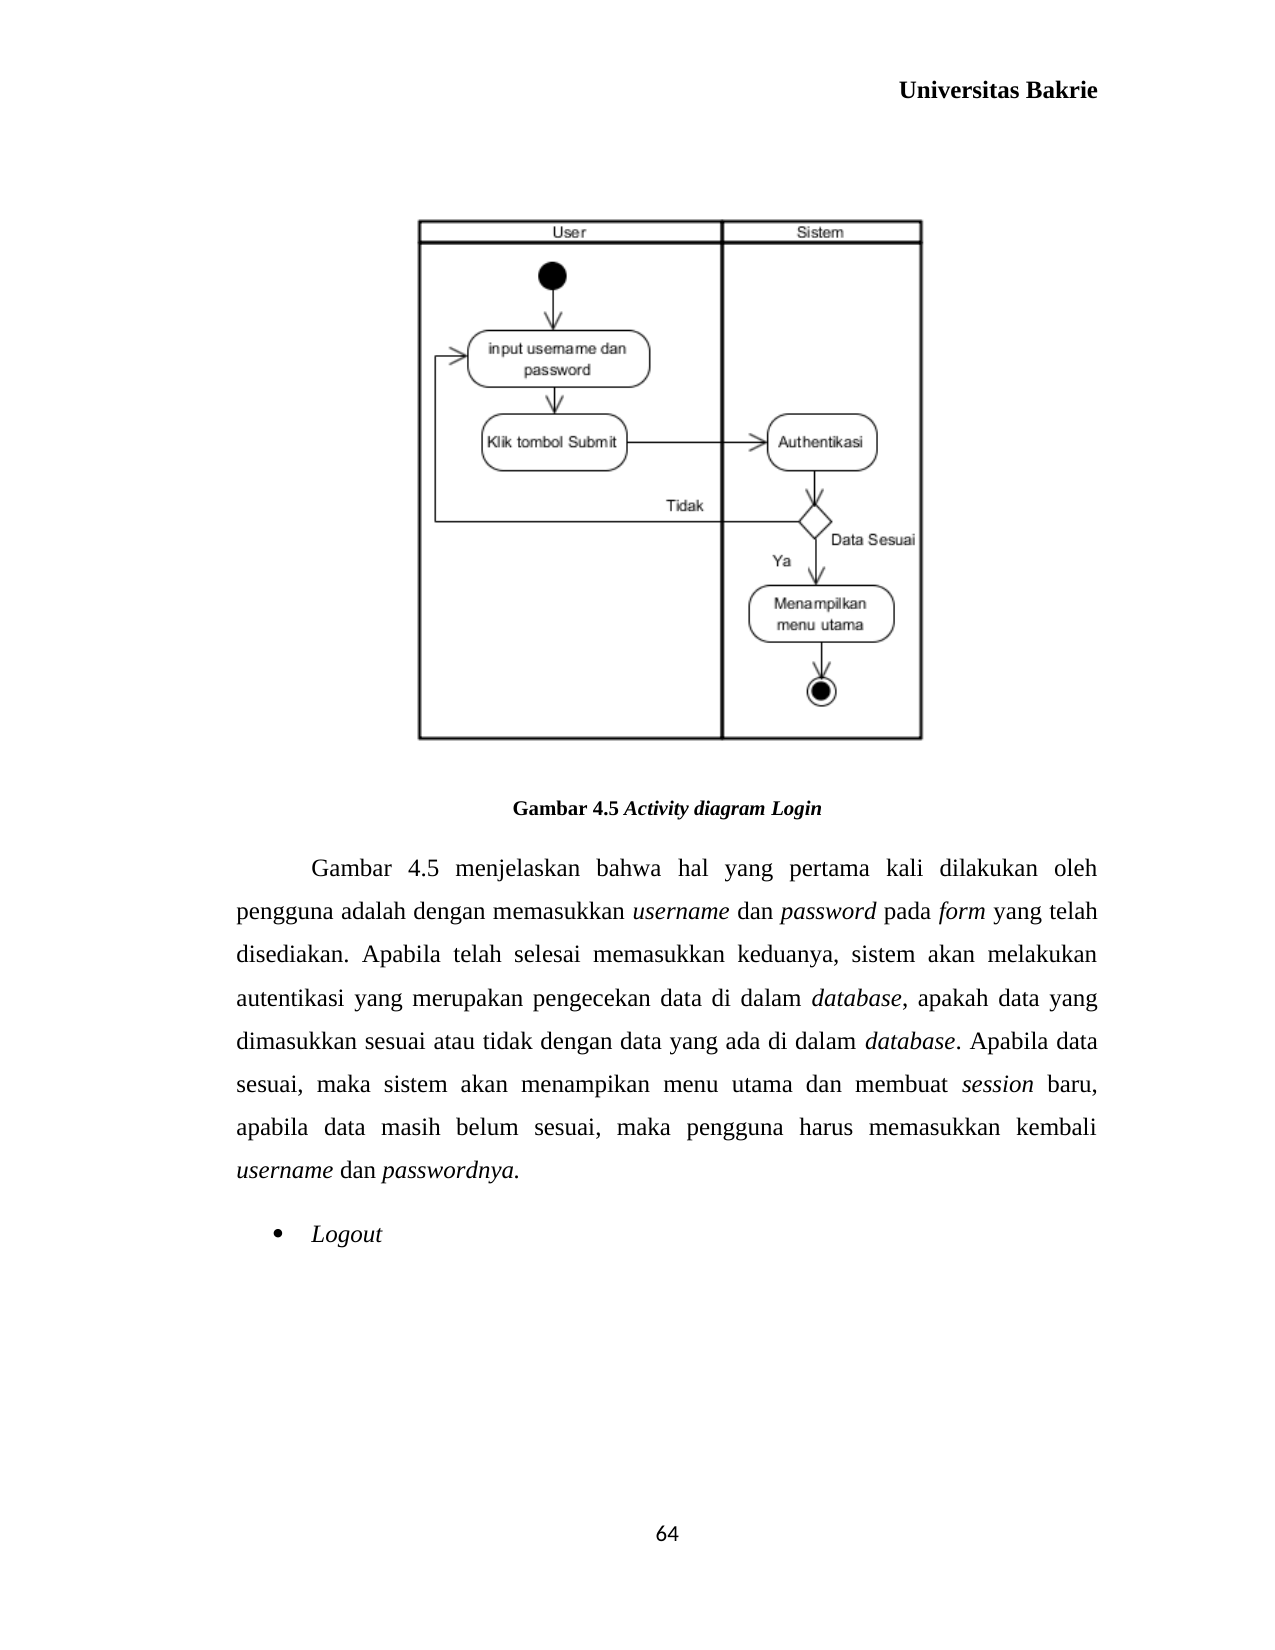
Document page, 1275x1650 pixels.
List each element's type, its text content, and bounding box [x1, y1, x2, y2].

picture [385, 177, 949, 762]
text Gambar 4.5 menjelaskan bahwa hal yang pertama kali dilakukan oleh pengguna adalah dengan memasukkan username dan password pada form yang telah disediakan. Apabila telah selesai memasukkan keduanya, sistem akan melakukan autentikasi yang merupakan pengecekan data di dalam database, apakah data yang dimasukkan sesuai atau tidak dengan data yang ada di dalam database. Apabila data sesuai, maka sistem akan menampikan menu utama dan membuat session baru, apabila data masih belum sesuai, maka pengguna harus memasukkan kembali username dan passwordnya. [236, 853, 1098, 1184]
text Gambar 4.5 Activity diagram Login [236, 796, 1098, 820]
list Logout [274, 1219, 1098, 1248]
